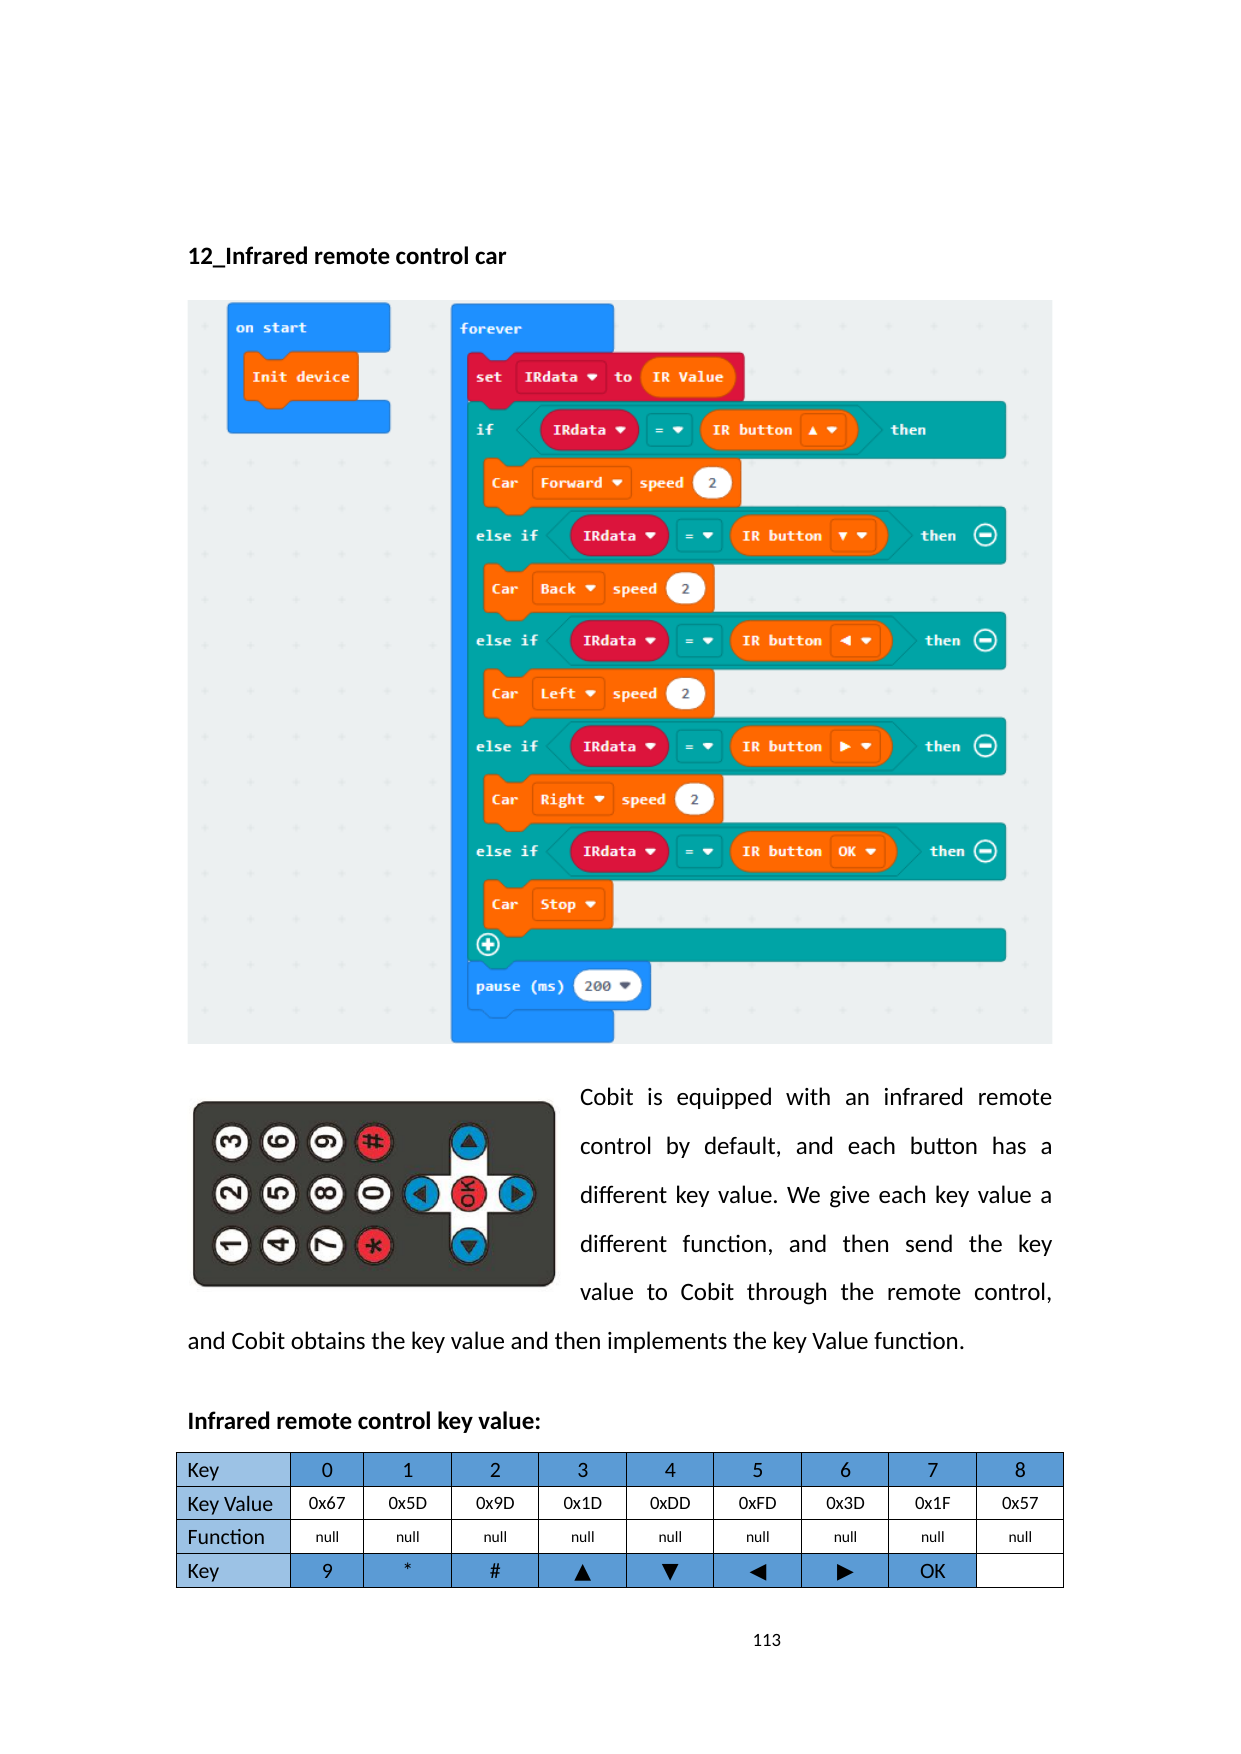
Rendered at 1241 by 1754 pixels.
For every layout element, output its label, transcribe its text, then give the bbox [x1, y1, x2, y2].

table_cell null [291, 1520, 363, 1553]
table_cell 0x67 [291, 1487, 363, 1519]
table_header 3 [539, 1453, 626, 1486]
table_header 0 [291, 1453, 363, 1486]
table_cell null [627, 1520, 713, 1553]
table_cell null [977, 1520, 1063, 1553]
table_cell 0x1F [889, 1487, 976, 1519]
table_header 5 [714, 1453, 801, 1486]
table_cell ▼ [627, 1554, 713, 1587]
table_header 4 [627, 1453, 713, 1486]
table_cell 0xDD [627, 1487, 713, 1519]
table_cell 0xFD [714, 1487, 801, 1519]
table_cell ▶ [802, 1554, 888, 1587]
picture [187, 300, 1053, 1044]
table_cell Key Value [177, 1487, 290, 1519]
table_cell 9 [291, 1554, 363, 1587]
table_cell 0x57 [977, 1487, 1063, 1519]
table_cell Function [177, 1520, 290, 1553]
table_header 8 [977, 1453, 1063, 1486]
table_cell null [539, 1520, 626, 1553]
picture [186, 1097, 561, 1292]
table_cell 0x9D [452, 1487, 538, 1519]
table_cell 0x5D [364, 1487, 451, 1519]
table_cell # [452, 1554, 538, 1587]
table_header 2 [452, 1453, 538, 1486]
table_cell Key [177, 1554, 290, 1587]
table_header 1 [364, 1453, 451, 1486]
table_cell null [452, 1520, 538, 1553]
table_cell null [802, 1520, 888, 1553]
table_cell 0x3D [802, 1487, 888, 1519]
table_header 7 [889, 1453, 976, 1486]
table_header Key [177, 1453, 290, 1486]
table_cell [977, 1554, 1063, 1587]
table_cell null [714, 1520, 801, 1553]
table_cell null [364, 1520, 451, 1553]
table_cell null [889, 1520, 976, 1553]
table_cell OK [889, 1554, 976, 1587]
table_cell ▲ [539, 1554, 626, 1587]
table_cell * [364, 1554, 451, 1587]
table_cell 0x1D [539, 1487, 626, 1519]
table_header 6 [802, 1453, 888, 1486]
text Infrared remote control key value: [187, 1404, 1053, 1437]
table_cell ◀ [714, 1554, 801, 1587]
subtitle 12_Infrared remote control car [187, 239, 1053, 271]
